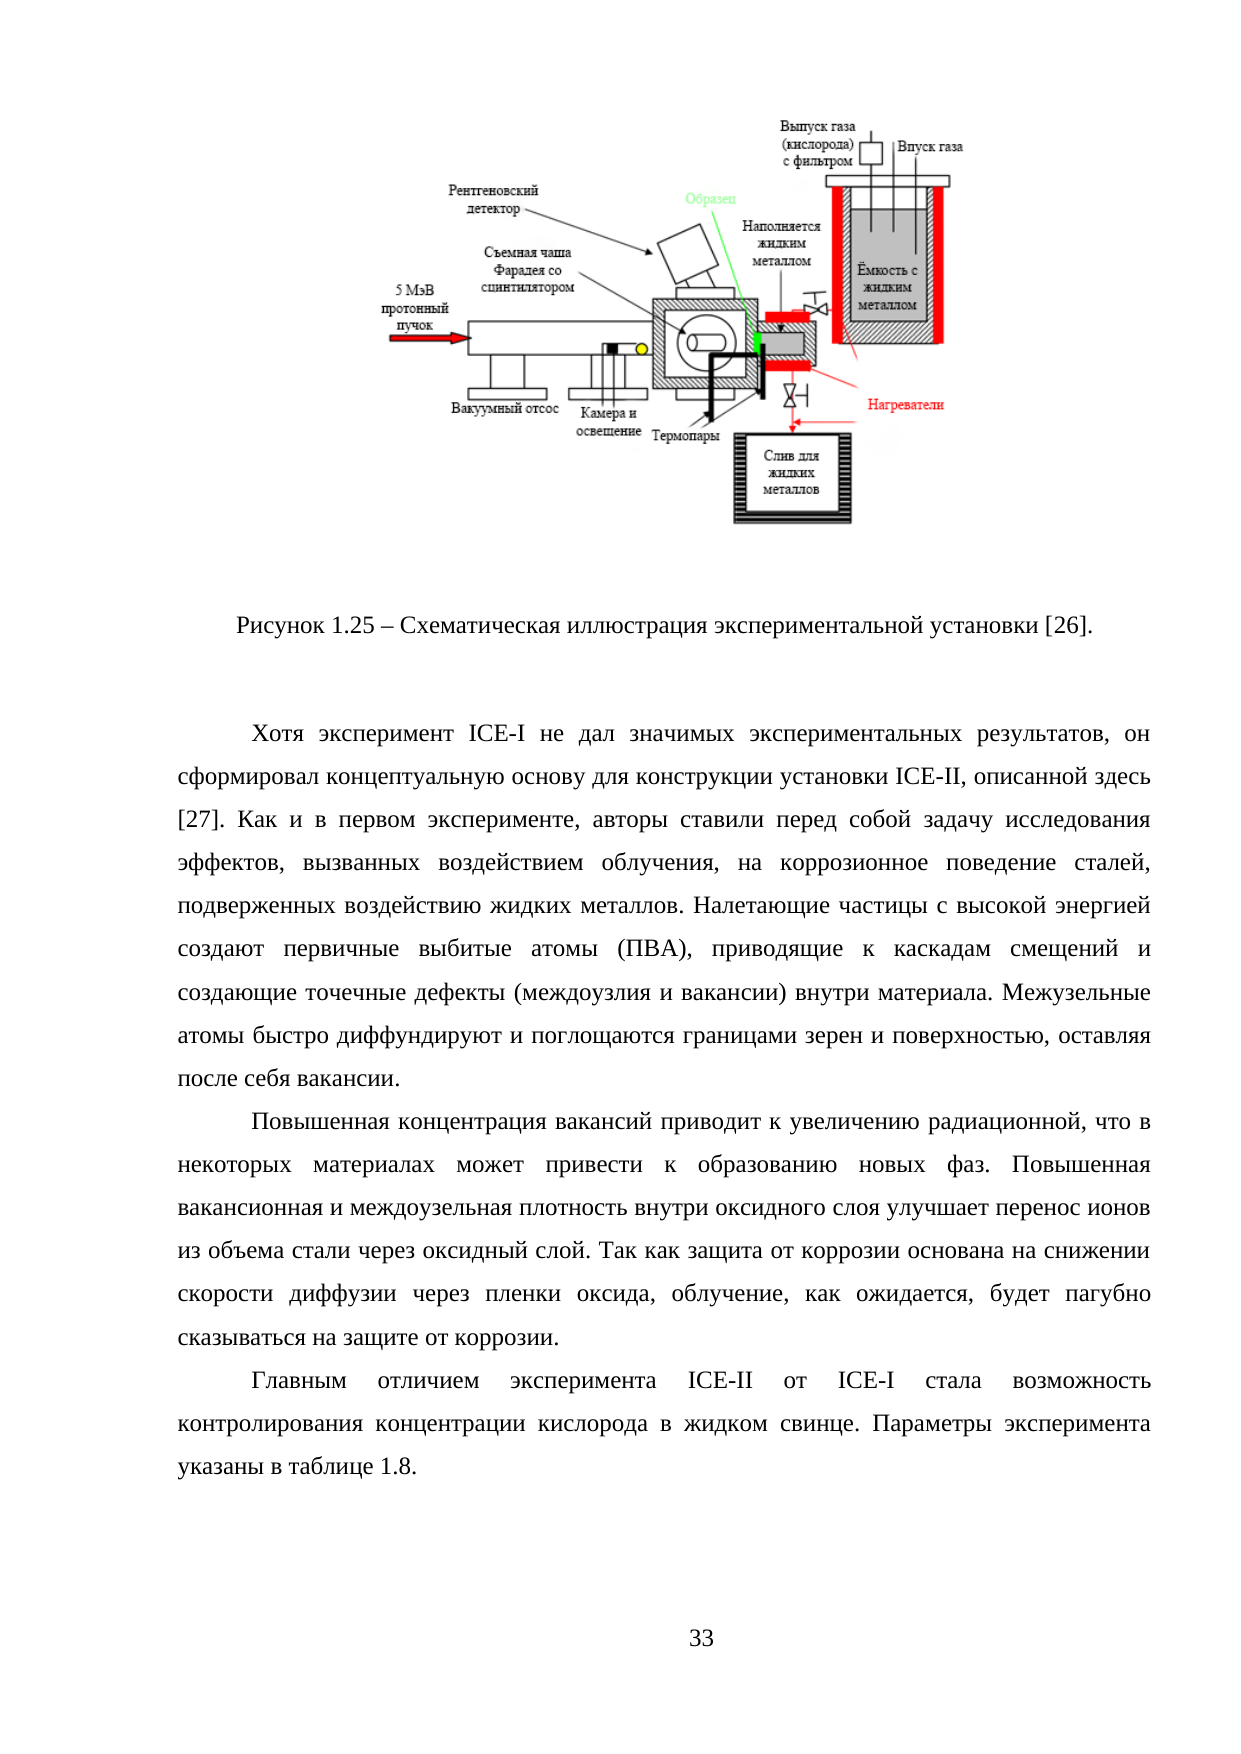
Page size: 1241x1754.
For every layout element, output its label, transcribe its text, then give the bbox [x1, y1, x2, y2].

text Хотя эксперимент ICE-I не дал значимых экспериментальных результатов, он сформировал концептуальную основу для конструкции установки ICE-II, описанной здесь [27]. Как и в первом эксперименте, авторы ставили перед собой задачу исследования эффектов, вызванных воздействием облучения, на коррозионное поведение сталей, подверженных воздействию жидких металлов. Налетающие частицы с высокой энергией создают первичные выбитые атомы (ПВА), приводящие к каскадам смещений и создающие точечные дефекты (междоузлия и вакансии) внутри материала. Межузельные атомы быстро диффундируют и поглощаются границами зерен и поверхностью, оставляя после себя вакансии. [177, 718, 1152, 1092]
picture [364, 118, 965, 532]
text Главным отличием эксперимента ICE-II от ICE-I стала возможность контролирования концентрации кислорода в жидком свинце. Параметры эксперимента указаны в таблице 1.8. [177, 1365, 1152, 1480]
text Рисунок 1.25 – Схематическая иллюстрация экспериментальной установки [26]. [177, 610, 1152, 639]
text Повышенная концентрация вакансий приводит к увеличению радиационной, что в некоторых материалах может привести к образованию новых фаз. Повышенная вакансионная и междоузельная плотность внутри оксидного слоя улучшает перенос ионов из объема стали через оксидный слой. Так как защита от коррозии основана на снижении скорости диффузии через пленки оксида, облучение, как ожидается, будет пагубно сказываться на защите от коррозии. [177, 1106, 1152, 1350]
